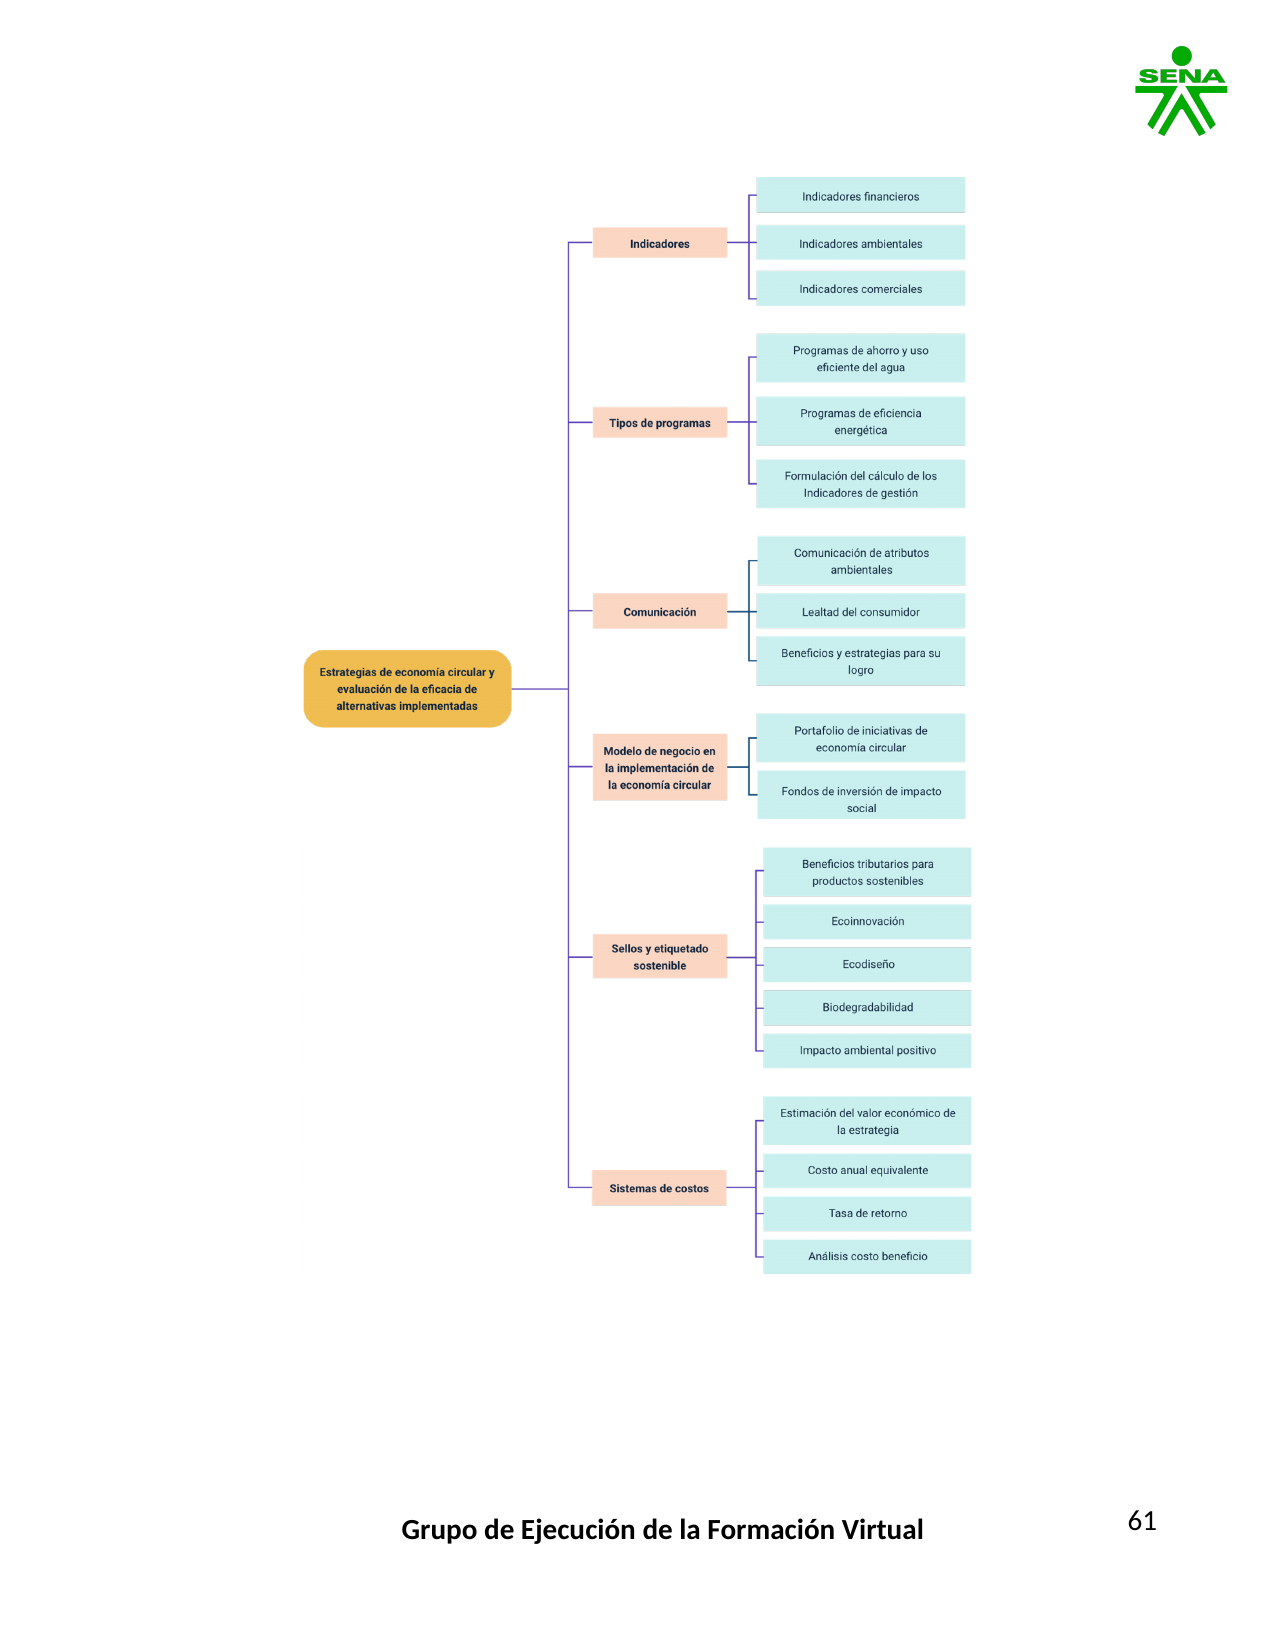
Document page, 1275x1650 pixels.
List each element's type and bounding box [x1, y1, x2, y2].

picture [303, 177, 972, 1274]
picture [1135, 46, 1228, 136]
